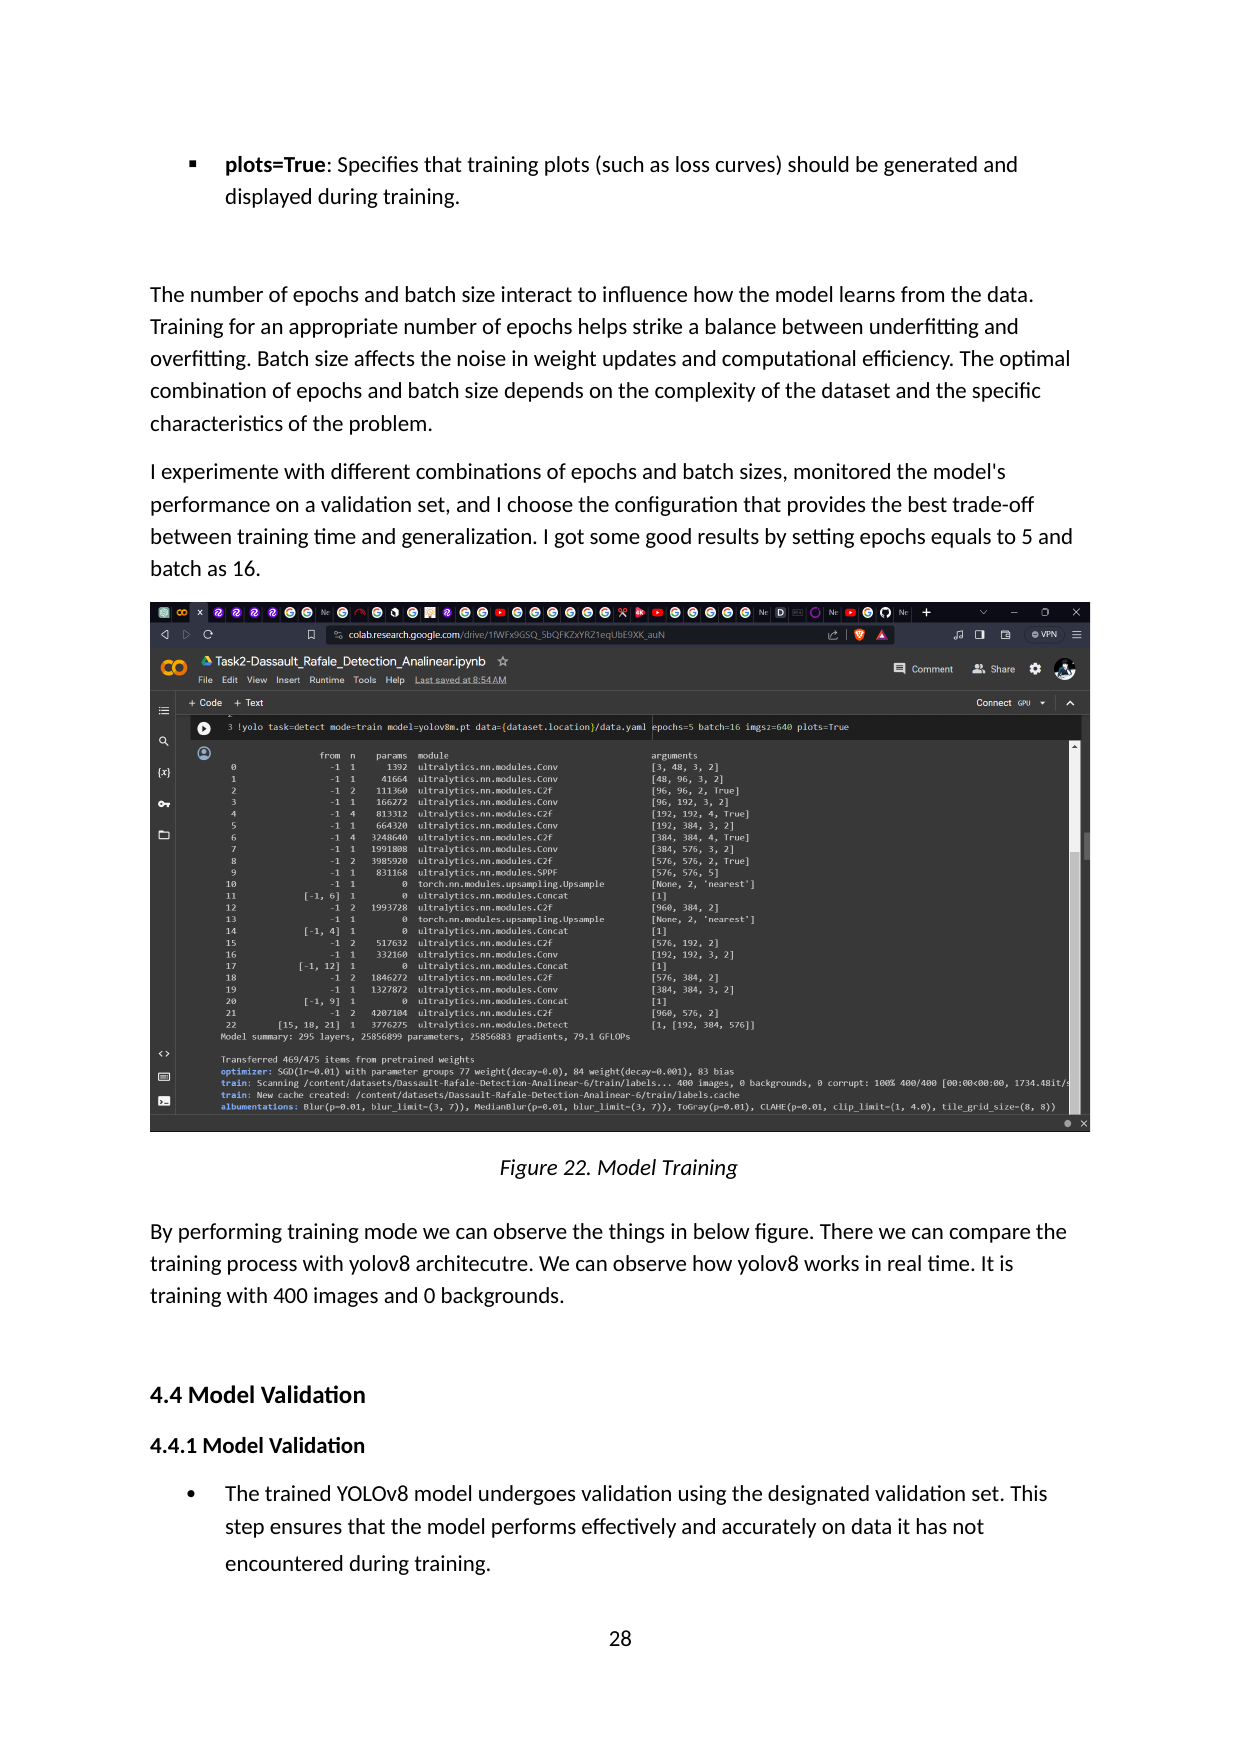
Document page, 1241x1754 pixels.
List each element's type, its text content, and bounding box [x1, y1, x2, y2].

text I experimente with different combinations of epochs and batch sizes, monitored the model's performance on a validation set, and I choose the configuration that provides the best trade-off between training time and generalization. I got some good results by setting epochs equals to 5 and batch as 16. [150, 457, 1090, 582]
text Figure 22. Model Training [150, 1153, 1090, 1181]
list plots=True: Specifies that training plots (such as loss curves) should be generated and displayed during training. [187, 150, 1090, 210]
text 4.4 Model Validation [150, 1379, 1090, 1409]
text The number of epochs and batch size interact to influence how the model learns from the data. Training for an appropriate number of epochs helps strike a balance between underfitting and overfitting. Batch size affects the noise in weight updates and computational efficiency. The optimal combination of epochs and batch size depends on the complexity of the dataset and the specific characteristics of the problem. [150, 280, 1090, 437]
picture [150, 602, 1091, 1132]
text By performing training mode we can observe the things in below figure. There we can compare the training process with yolov8 architecutre. We can observe how yolov8 works in real time. It is training with 400 images and 0 backgrounds. [150, 1217, 1090, 1309]
list The trained YOLOv8 model undergoes validation using the designated validation set. This step ensures that the model performs effectively and accurately on data it has not encountered during training. [187, 1479, 1090, 1579]
text 4.4.1 Model Validation [150, 1431, 1090, 1459]
